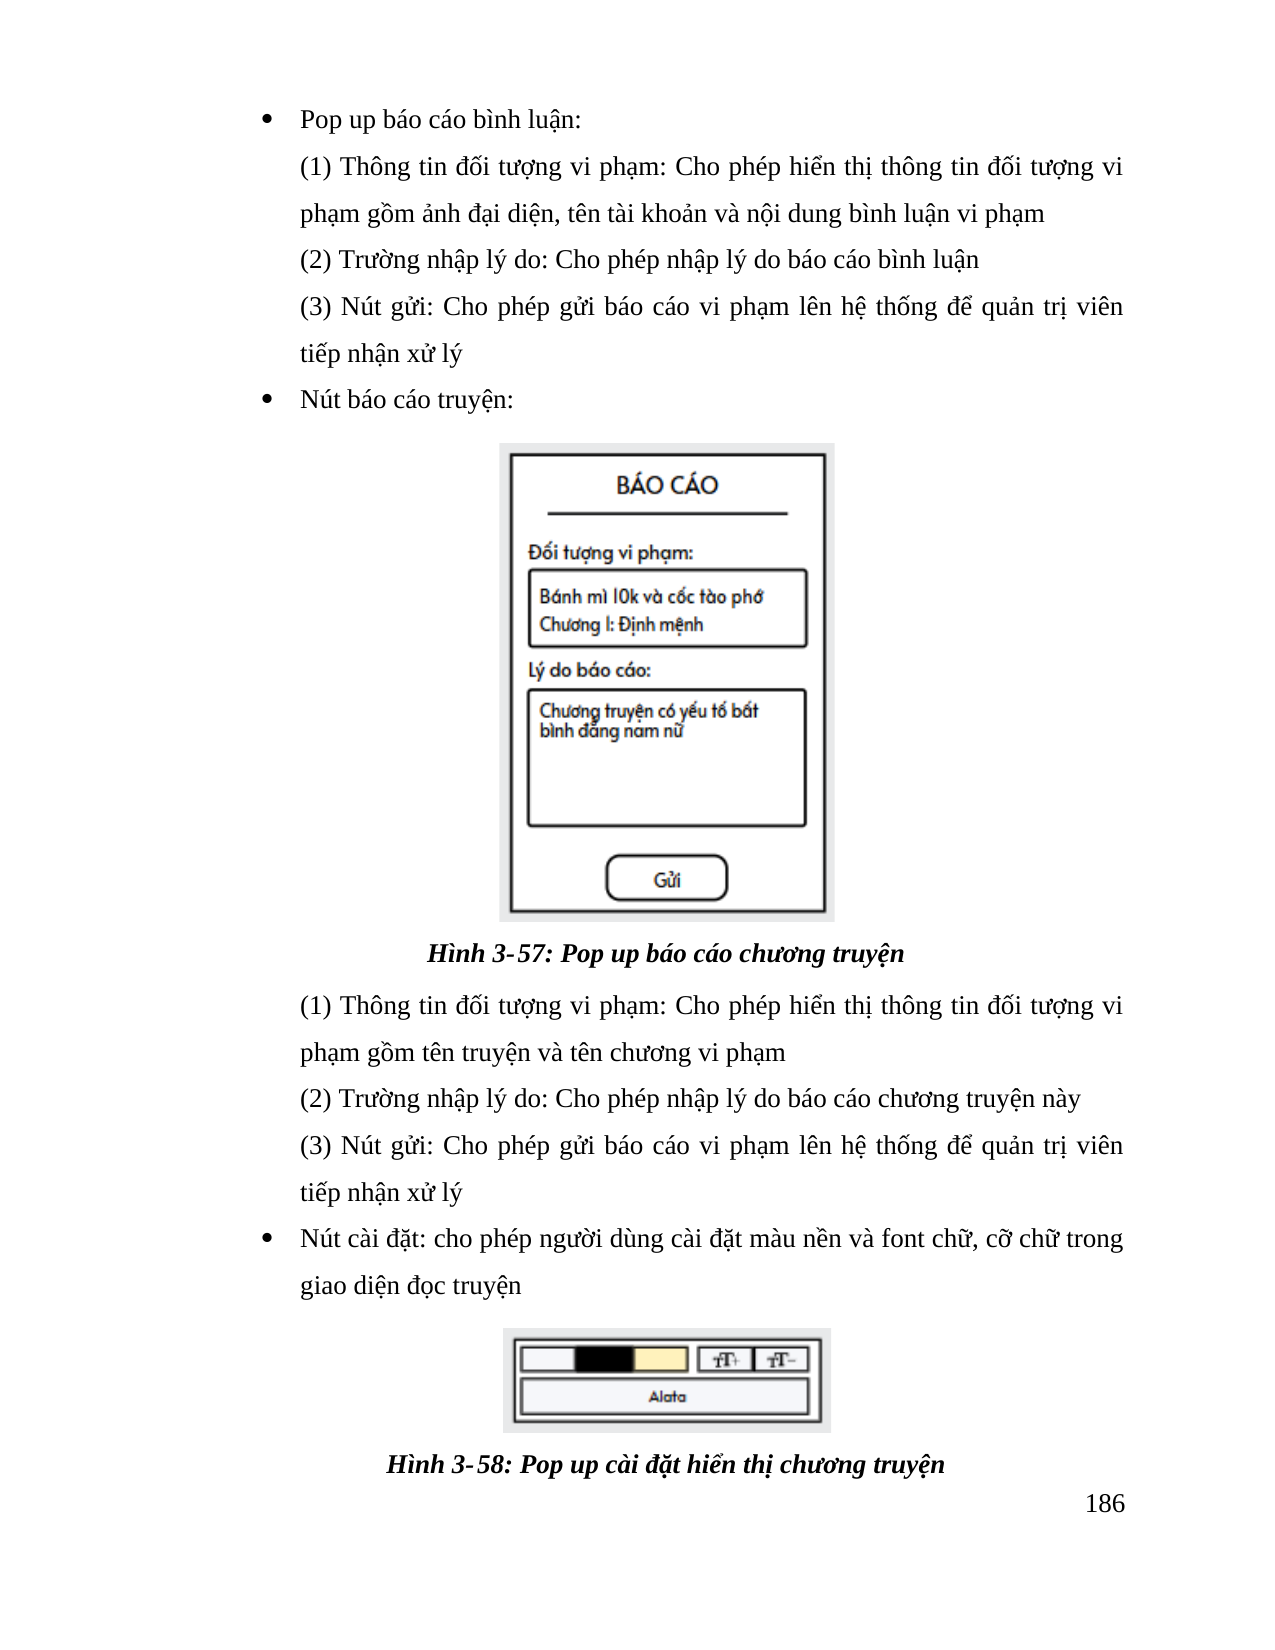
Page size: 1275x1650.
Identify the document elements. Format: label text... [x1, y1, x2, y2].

list (2) Trường nhập lý do: Cho phép nhập lý do báo cáo bình luận [300, 244, 1125, 275]
list (2) Trường nhập lý do: Cho phép nhập lý do báo cáo chương truyện này [300, 1082, 1125, 1113]
picture [499, 443, 835, 922]
picture [503, 1328, 832, 1433]
list (1) Thông tin đối tượng vi phạm: Cho phép hiển thị thông tin đối tượng vi phạm gồm tên truyện và tên chương vi phạm [300, 989, 1125, 1067]
list Pop up báo cáo bình luận: [262, 103, 1125, 135]
list (1) Thông tin đối tượng vi phạm: Cho phép hiển thị thông tin đối tượng vi phạm gồm ảnh đại diện, tên tài khoản và nội dung bình luận vi phạm [300, 150, 1125, 228]
list (3) Nút gửi: Cho phép gửi báo cáo vi phạm lên hệ thống để quản trị viên tiếp nhận xử lý [300, 1129, 1125, 1207]
list (3) Nút gửi: Cho phép gửi báo cáo vi phạm lên hệ thống để quản trị viên tiếp nhận xử lý [300, 290, 1125, 368]
list Nút cài đặt: cho phép người dùng cài đặt màu nền và font chữ, cỡ chữ trong giao diện đọc truyện [262, 1222, 1125, 1300]
list Nút báo cáo truyện: [262, 384, 1125, 415]
